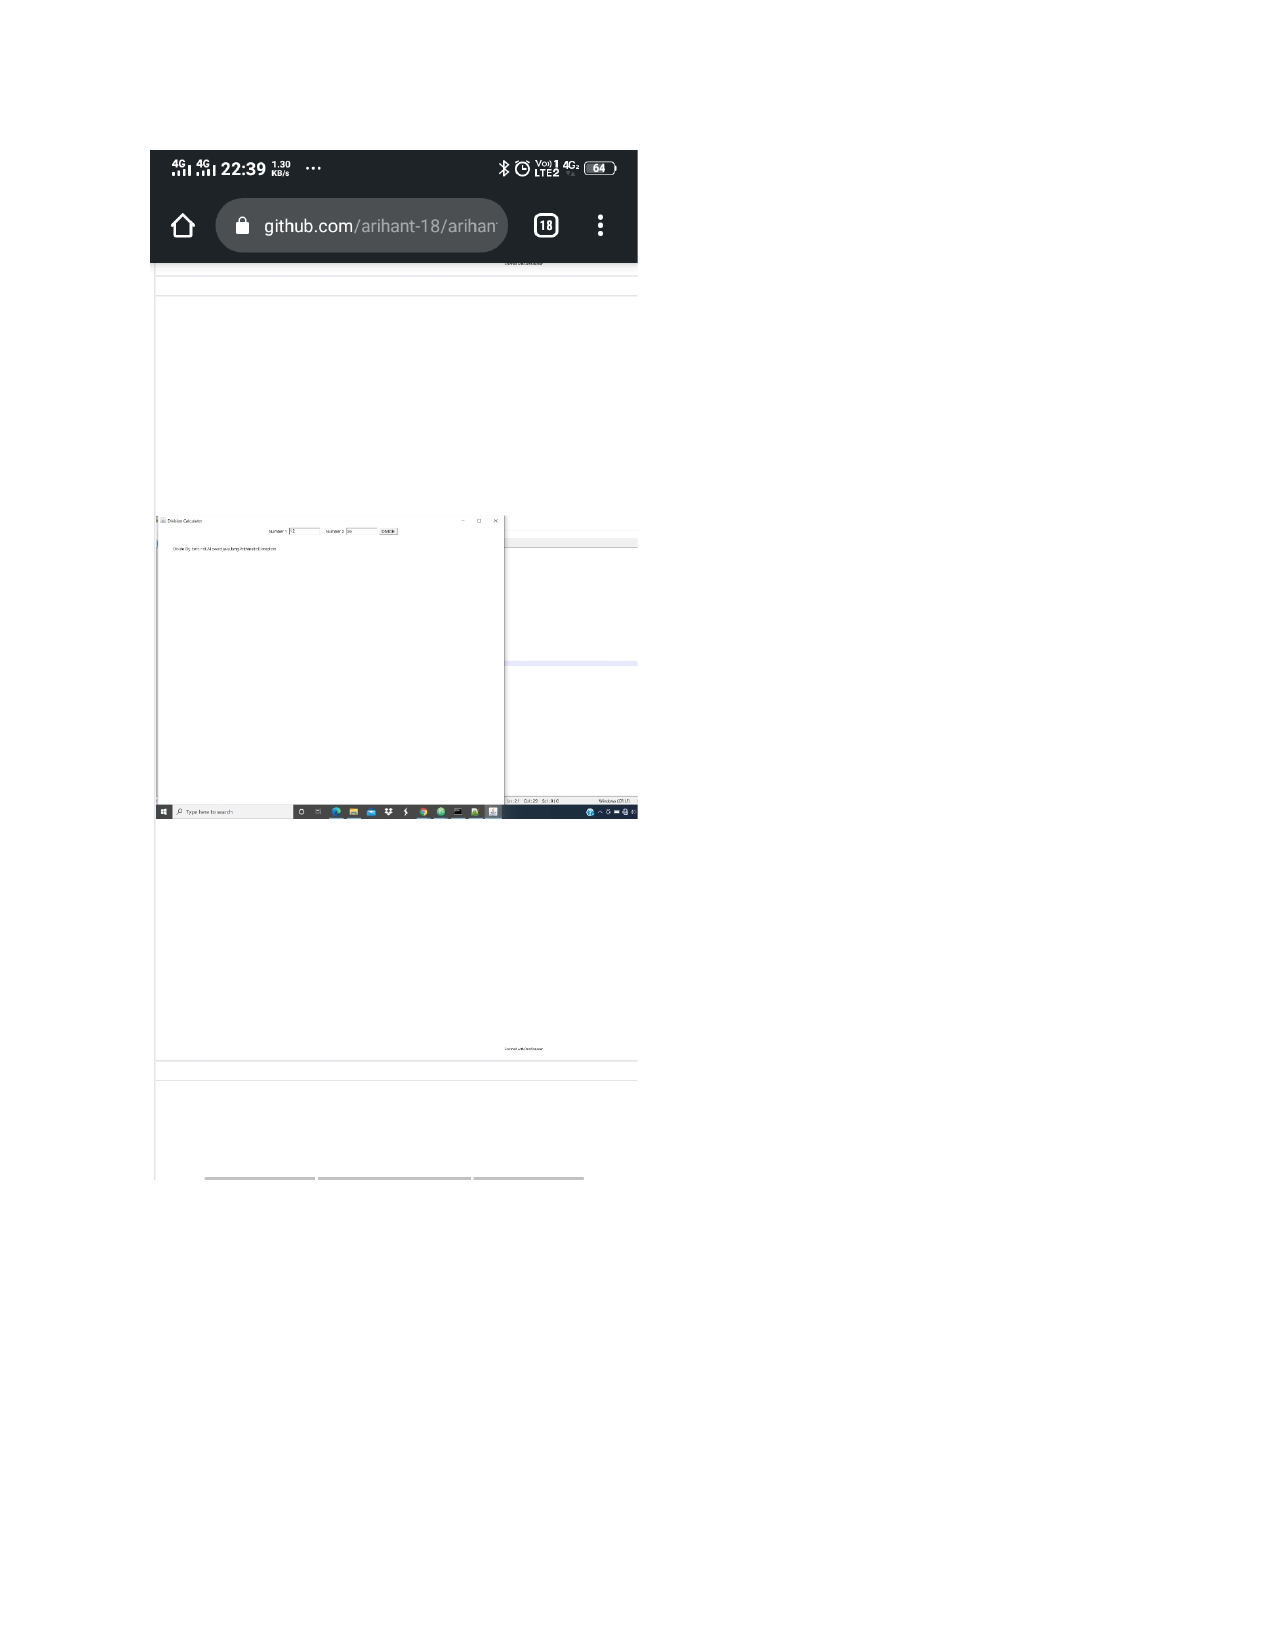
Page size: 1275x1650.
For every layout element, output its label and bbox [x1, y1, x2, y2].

picture [150, 150, 638, 1180]
